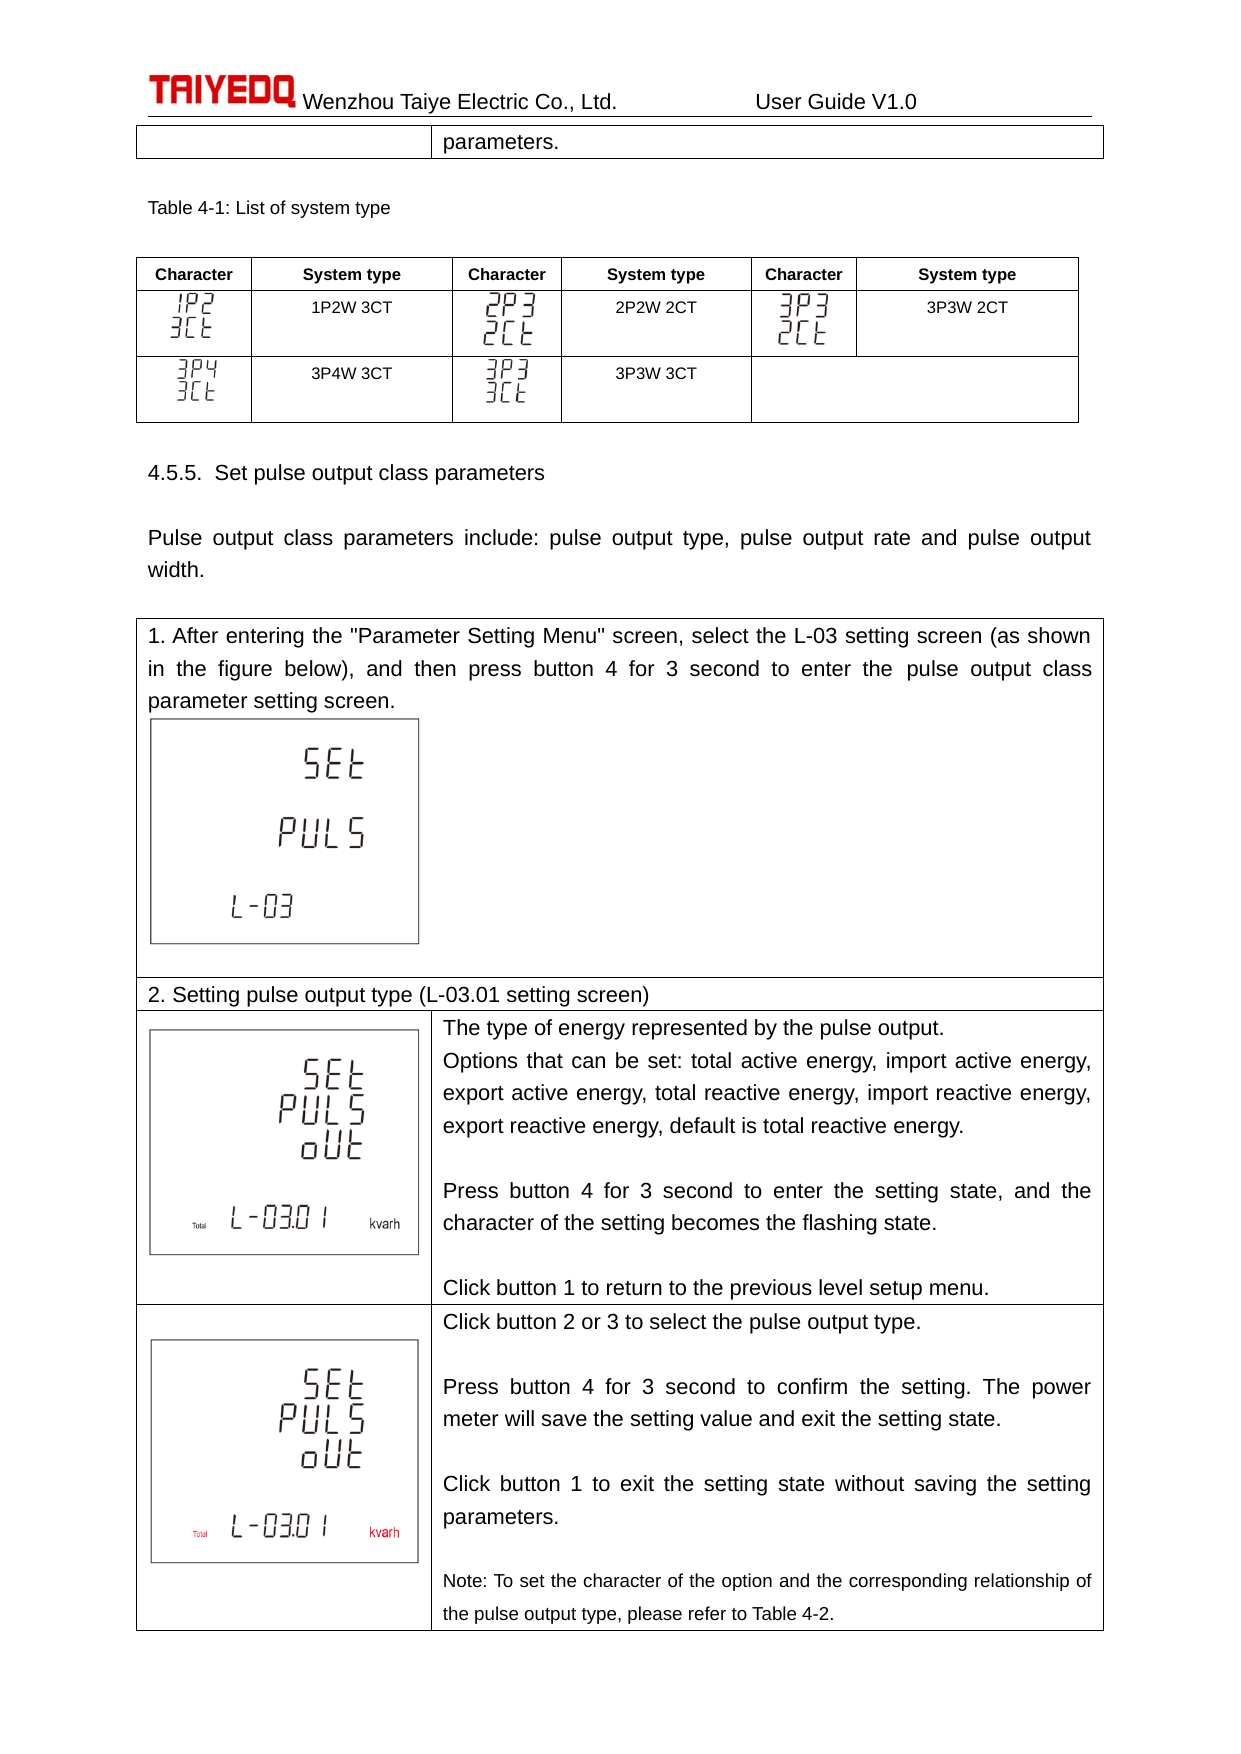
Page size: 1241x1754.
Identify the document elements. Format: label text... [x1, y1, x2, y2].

table_cell [752, 291, 856, 356]
text Table 4-1: List of system type [148, 192, 1092, 224]
text Pulse output class parameters include: pulse output type, pulse output rate and pulse output width. [148, 521, 1092, 586]
picture [166, 291, 221, 339]
table_cell [137, 126, 431, 158]
table_header System type [857, 258, 1078, 290]
table_cell 1P2W 3CT [252, 291, 452, 356]
table_header System type [562, 258, 751, 290]
picture [147, 1027, 420, 1257]
table_cell [453, 357, 561, 422]
table_cell [137, 357, 251, 422]
table_header System type [252, 258, 452, 290]
table_cell 3P3W 3CT [562, 357, 751, 422]
table_cell [137, 291, 251, 356]
picture [469, 357, 545, 404]
table_cell [752, 357, 1078, 422]
table_header Character [752, 258, 856, 290]
table_header 1. After entering the "Parameter Setting Menu" screen, select the L-03 setting screen (as shown in the figure below), and then press button 4 for 3 second to enter the pulse output class parameter setting screen. [137, 619, 1103, 977]
table_header Character [453, 258, 561, 290]
table_cell [137, 1011, 431, 1304]
picture [147, 70, 297, 110]
table_cell 3P3W 2CT [857, 291, 1078, 356]
picture [767, 291, 840, 346]
table_cell 2. Setting pulse output type (L-03.01 setting screen) [137, 978, 1103, 1010]
table_cell [453, 291, 561, 356]
picture [147, 1337, 420, 1565]
picture [155, 357, 232, 402]
picture [147, 716, 420, 946]
table_cell 3P4W 3CT [252, 357, 452, 422]
table_cell [137, 1305, 431, 1630]
table_header Character [137, 258, 251, 290]
table_cell 2P2W 2CT [562, 291, 751, 356]
picture [469, 291, 545, 347]
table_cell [432, 126, 1103, 158]
table_cell Click button 2 or 3 to select the pulse output type. Press button 4 for 3 second to confirm the setting. The power meter will save the setting value and exit the setting state. Click button 1 to exit the setting state without saving the setting parameters. Note: To set the character of the option and the corresponding relationship of the pulse output type, please refer to Table 4-2. [432, 1305, 1103, 1630]
table_cell The type of energy represented by the pulse output. Options that can be set: total active energy, import active energy, export active energy, total reactive energy, import reactive energy, export reactive energy, default is total reactive energy. Press button 4 for 3 second to enter the setting state, and the character of the setting becomes the flashing state. Click button 1 to return to the previous level setup menu. [432, 1011, 1103, 1304]
subtitle 4.5.5. Set pulse output class parameters [148, 456, 1092, 488]
